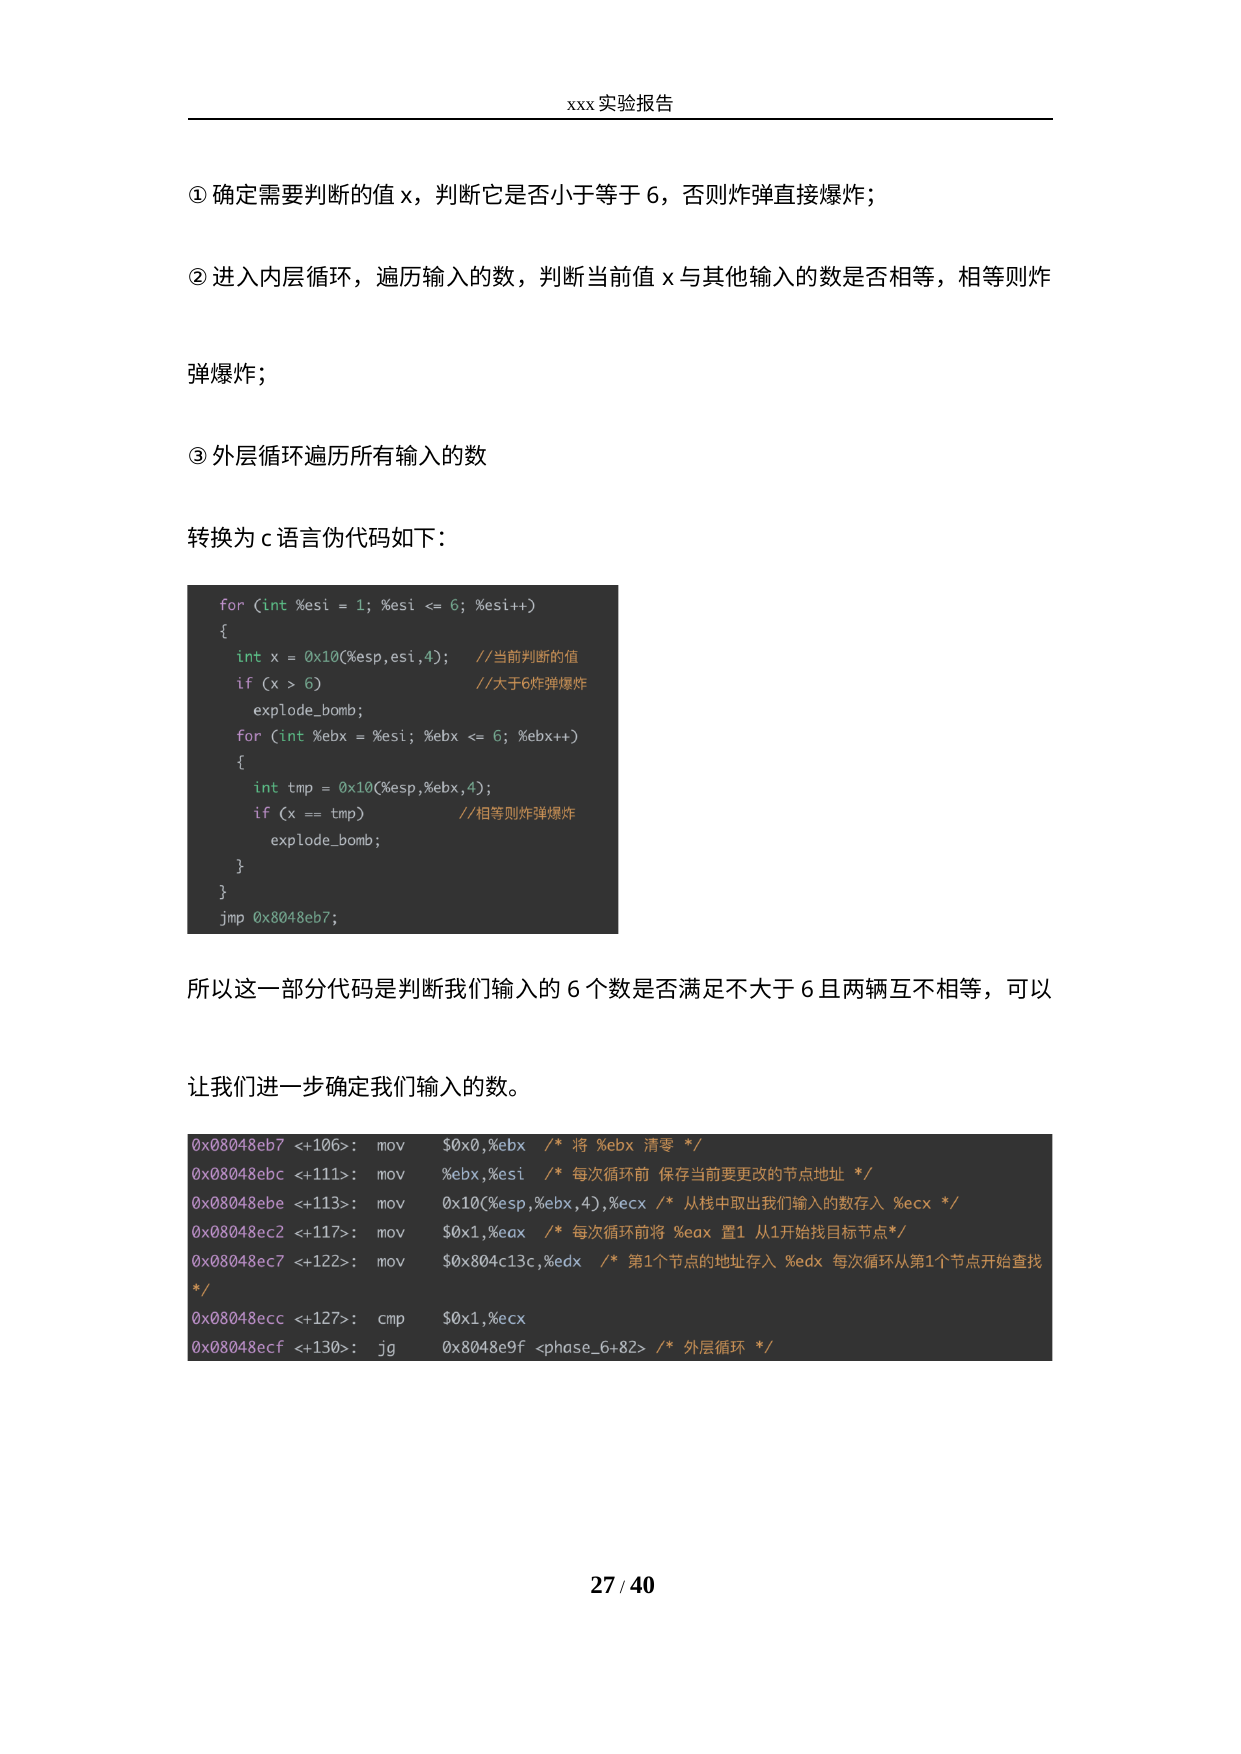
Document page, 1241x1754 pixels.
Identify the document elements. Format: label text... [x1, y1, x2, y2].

list 所以这一部分代码是判断我们输入的6个数是否满足不大于6且两辆互不相等，可以让我们进一步确定我们输入的数。 [187, 955, 1053, 1118]
list ①确定需要判断的值x，判断它是否小于等于6，否则炸弹直接爆炸； [187, 161, 1053, 226]
picture [187, 585, 619, 934]
list ②进入内层循环，遍历输入的数，判断当前值x与其他输入的数是否相等，相等则炸弹爆炸； [187, 243, 1053, 405]
list ③外层循环遍历所有输入的数 [187, 422, 1053, 487]
picture [187, 1134, 1053, 1361]
list 转换为c语言伪代码如下： [187, 503, 1053, 568]
